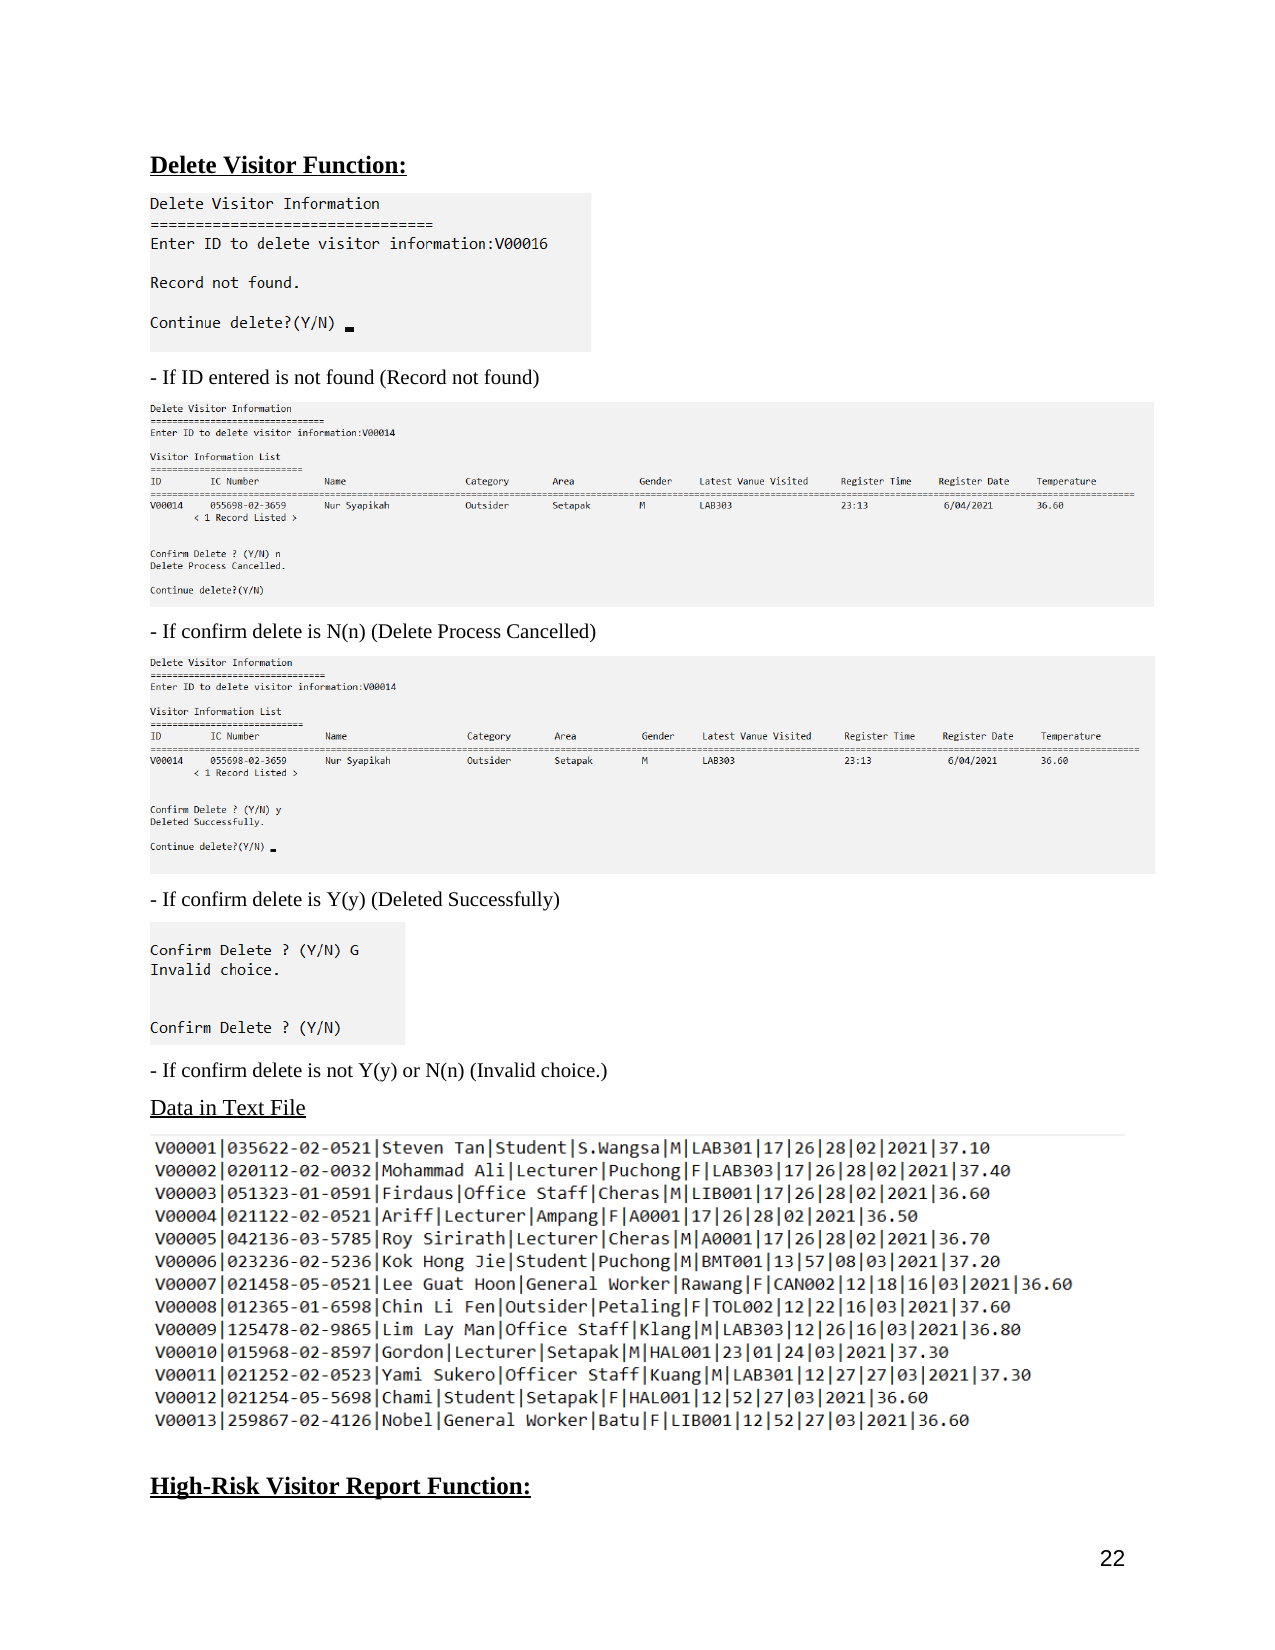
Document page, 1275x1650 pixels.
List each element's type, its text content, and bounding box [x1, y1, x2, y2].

picture [150, 1133, 1125, 1459]
picture [150, 655, 1156, 874]
text - If ID entered is not found (Record not found) [150, 365, 1125, 389]
picture [150, 922, 406, 1045]
text - If confirm delete is Y(y) (Deleted Successfully) [150, 887, 1125, 911]
picture [150, 400, 1154, 607]
text Delete Visitor Function: [150, 150, 1125, 179]
text - If confirm delete is not Y(y) or N(n) (Invalid choice.) [150, 1058, 1125, 1082]
text Data in Text File [150, 1094, 1125, 1120]
text - If confirm delete is N(n) (Delete Process Cancelled) [150, 619, 1125, 643]
picture [150, 193, 592, 352]
text High-Risk Visitor Report Function: [150, 1471, 1125, 1500]
